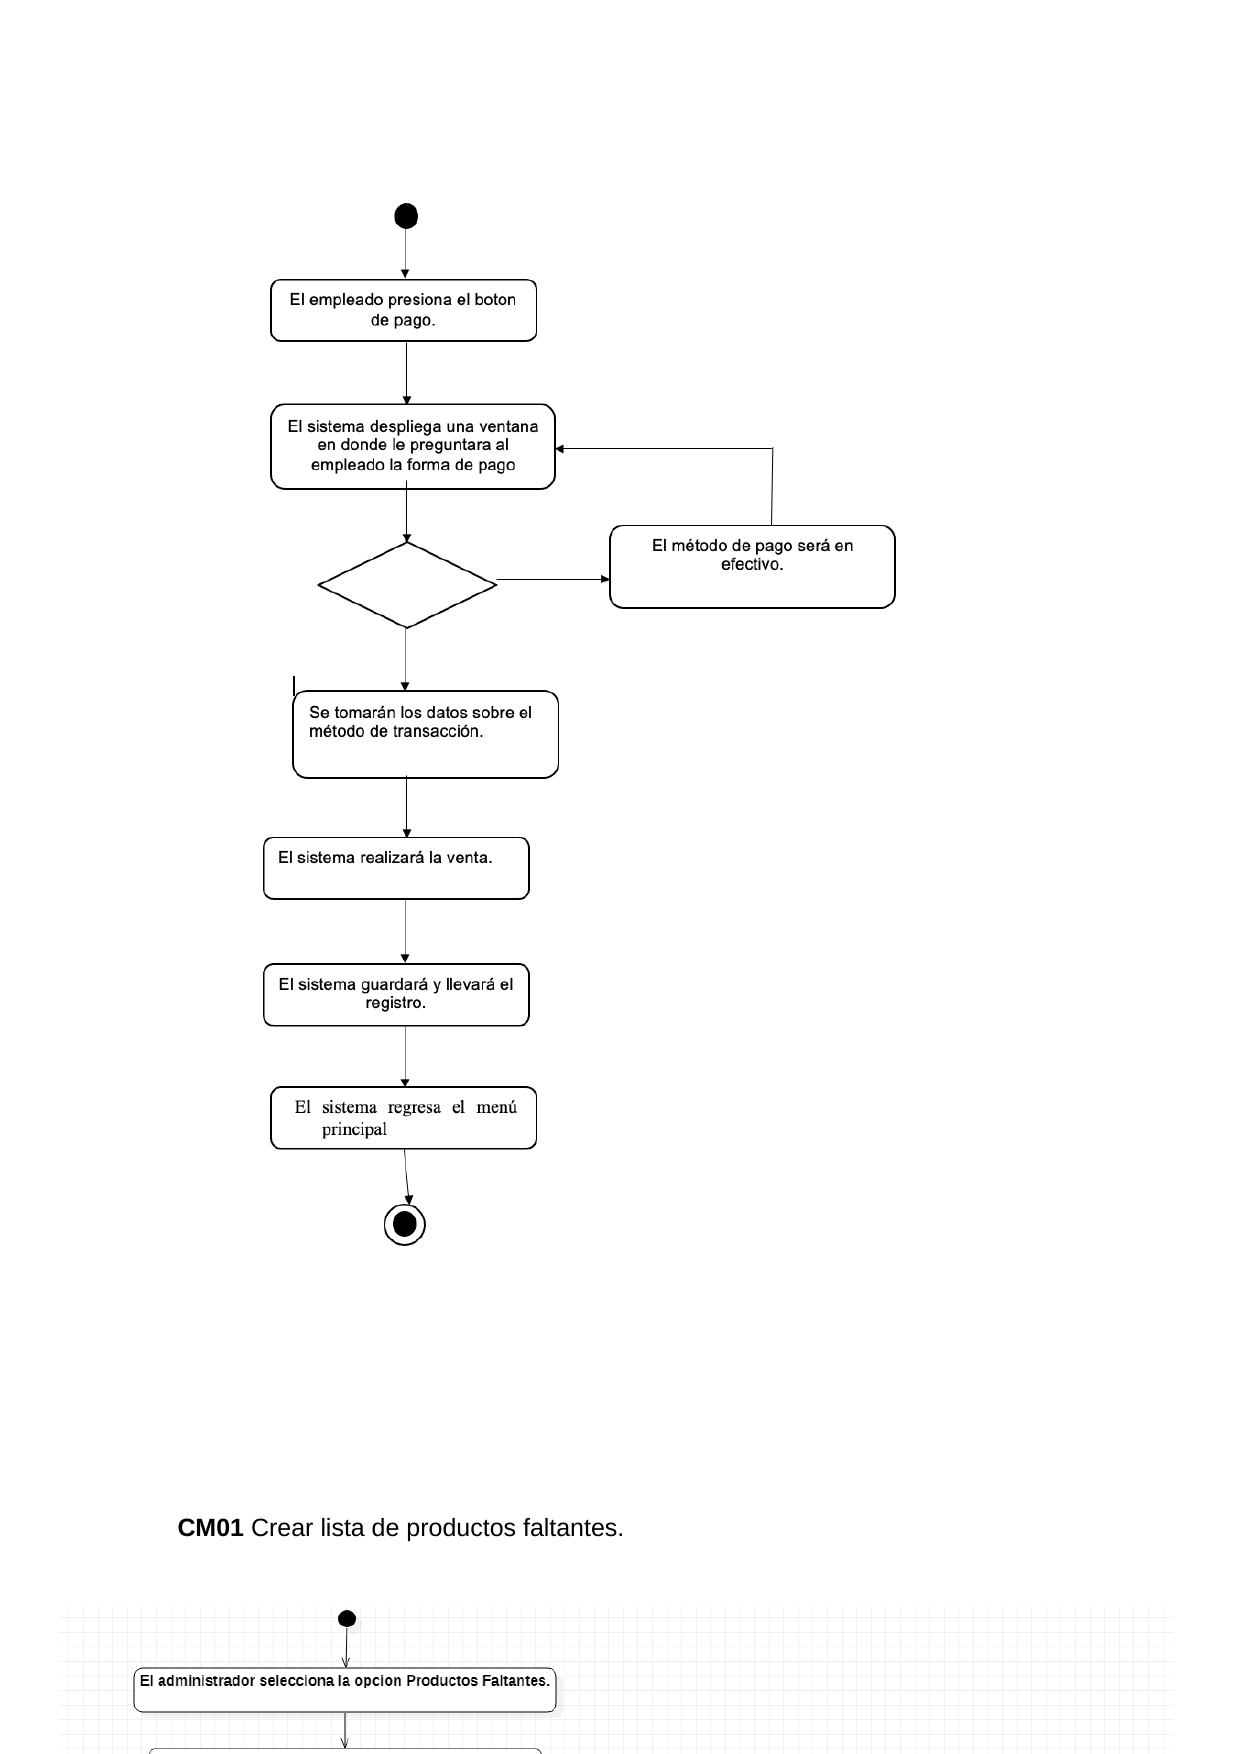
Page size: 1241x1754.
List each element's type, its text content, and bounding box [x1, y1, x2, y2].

picture [58, 1606, 1174, 1754]
text CM01 Crear lista de productos faltantes. [177, 1512, 1107, 1541]
picture [177, 147, 1027, 1283]
